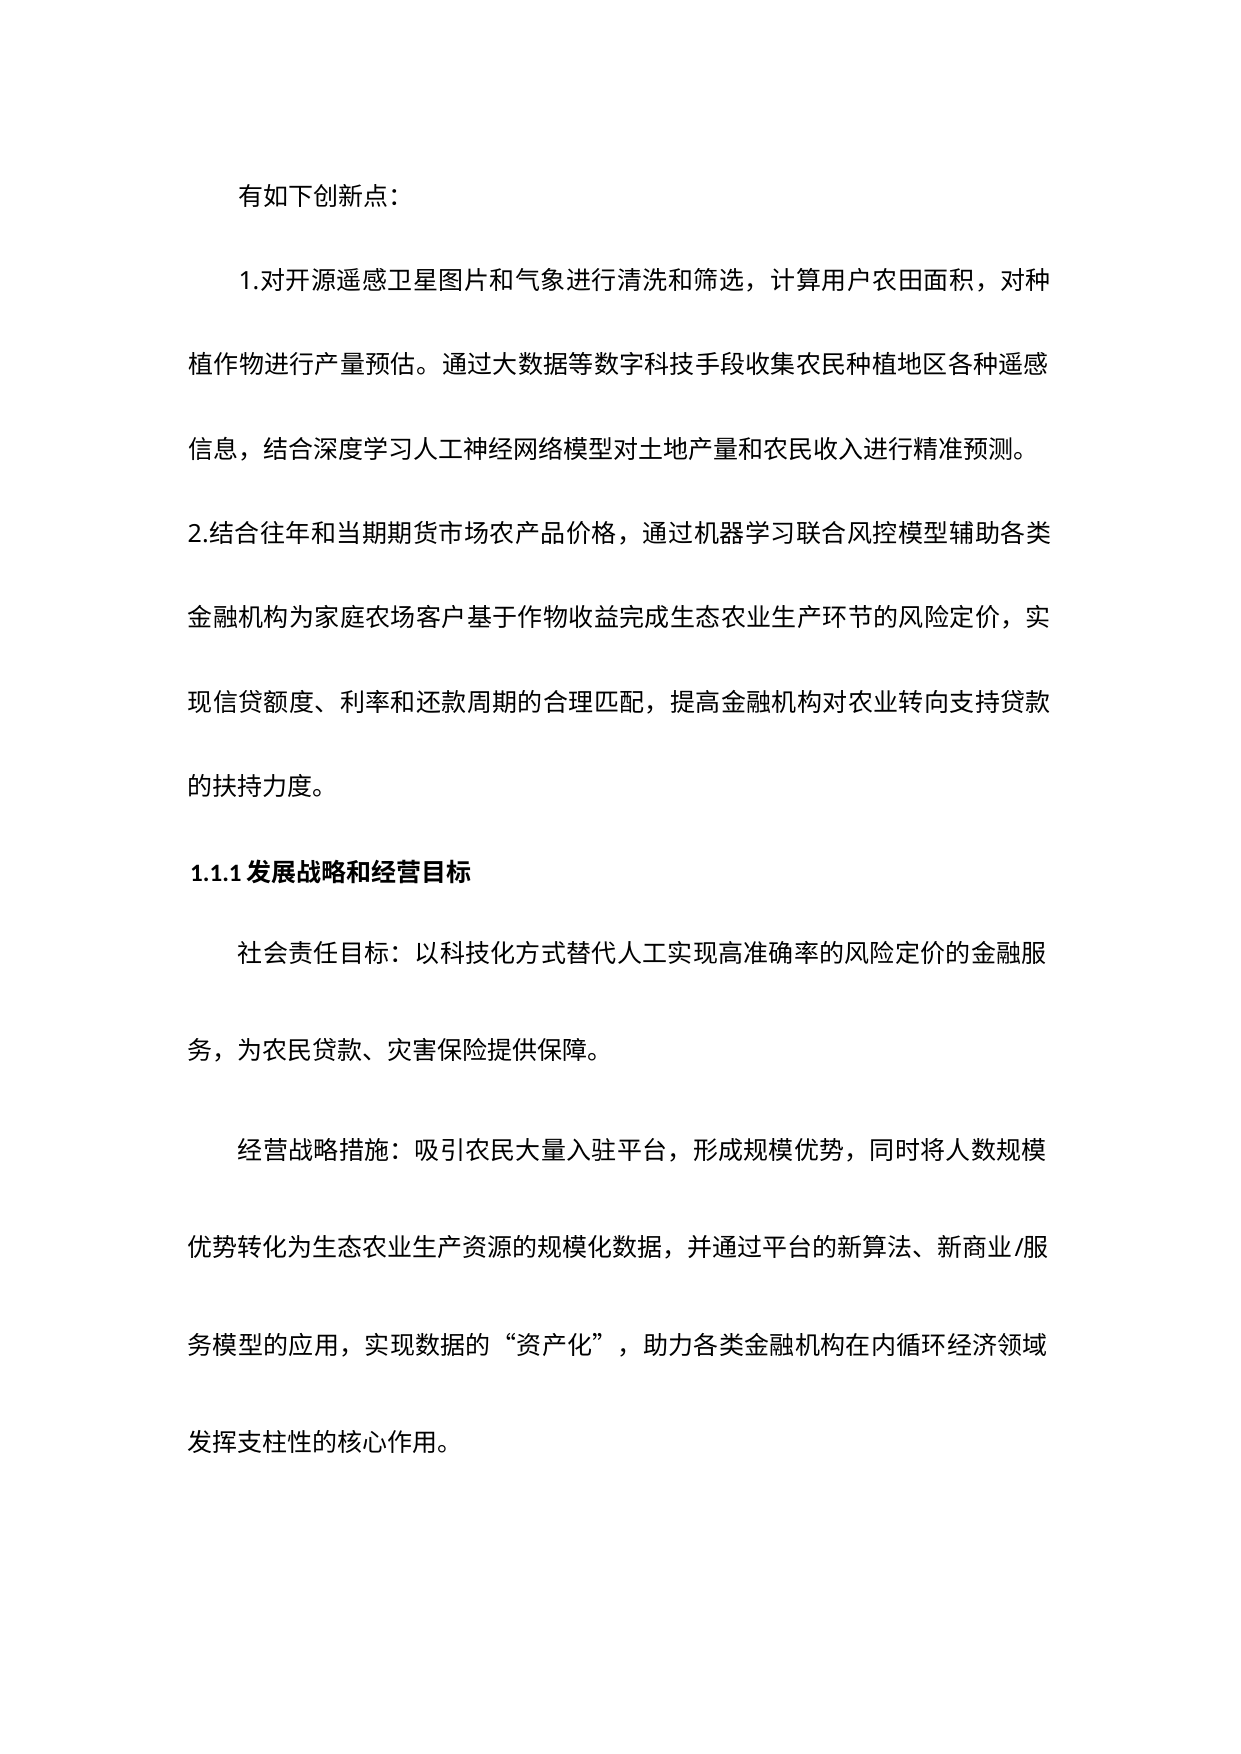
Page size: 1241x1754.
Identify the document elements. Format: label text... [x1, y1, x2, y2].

text 1.对开源遥感卫星图片和气象进行清洗和筛选，计算用户农田面积，对种植作物进行产量预估。通过大数据等数字科技手段收集农民种植地区各种遥感信息，结合深度学习人工神经网络模型对土地产量和农民收入进行精准预测。 [188, 246, 1051, 480]
list 2.结合往年和当期期货市场农产品价格，通过机器学习联合风控模型辅助各类金融机构为家庭农场客户基于作物收益完成生态农业生产环节的风险定价，实现信贷额度、利率和还款周期的合理匹配，提高金融机构对农业转向支持贷款的扶持力度。 [187, 499, 1051, 817]
subtitle 1.1.1发展战略和经营目标 [188, 838, 1051, 903]
text 经营战略措施：吸引农民大量入驻平台，形成规模优势，同时将人数规模优势转化为生态农业生产资源的规模化数据，并通过平台的新算法、新商业/服务模型的应用，实现数据的“资产化”，助力各类金融机构在内循环经济领域发挥支柱性的核心作用。 [187, 1116, 1048, 1473]
text 有如下创新点： [188, 162, 1051, 227]
text 社会责任目标：以科技化方式替代人工实现高准确率的风险定价的金融服务，为农民贷款、灾害保险提供保障。 [187, 919, 1048, 1081]
